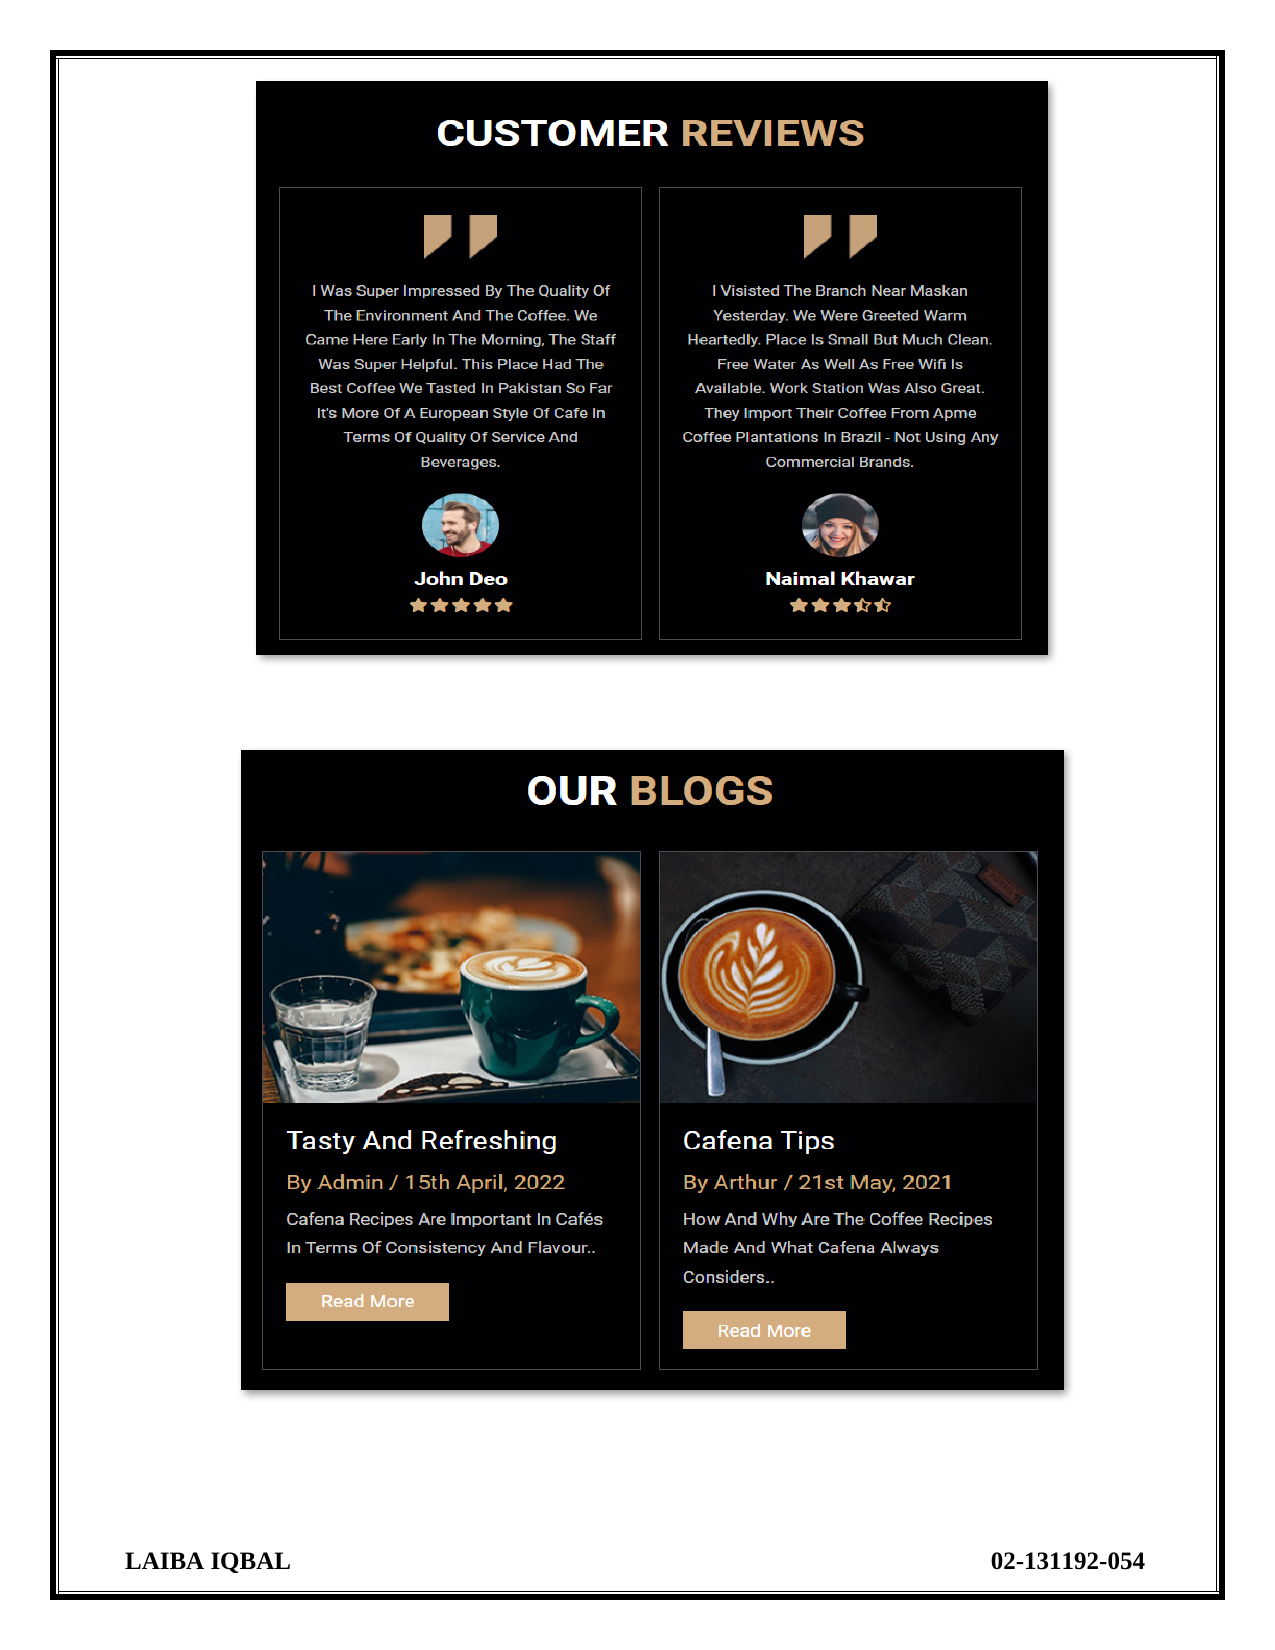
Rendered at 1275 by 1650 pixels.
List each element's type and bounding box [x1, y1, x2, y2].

picture [247, 756, 1057, 1383]
picture [263, 88, 1042, 649]
